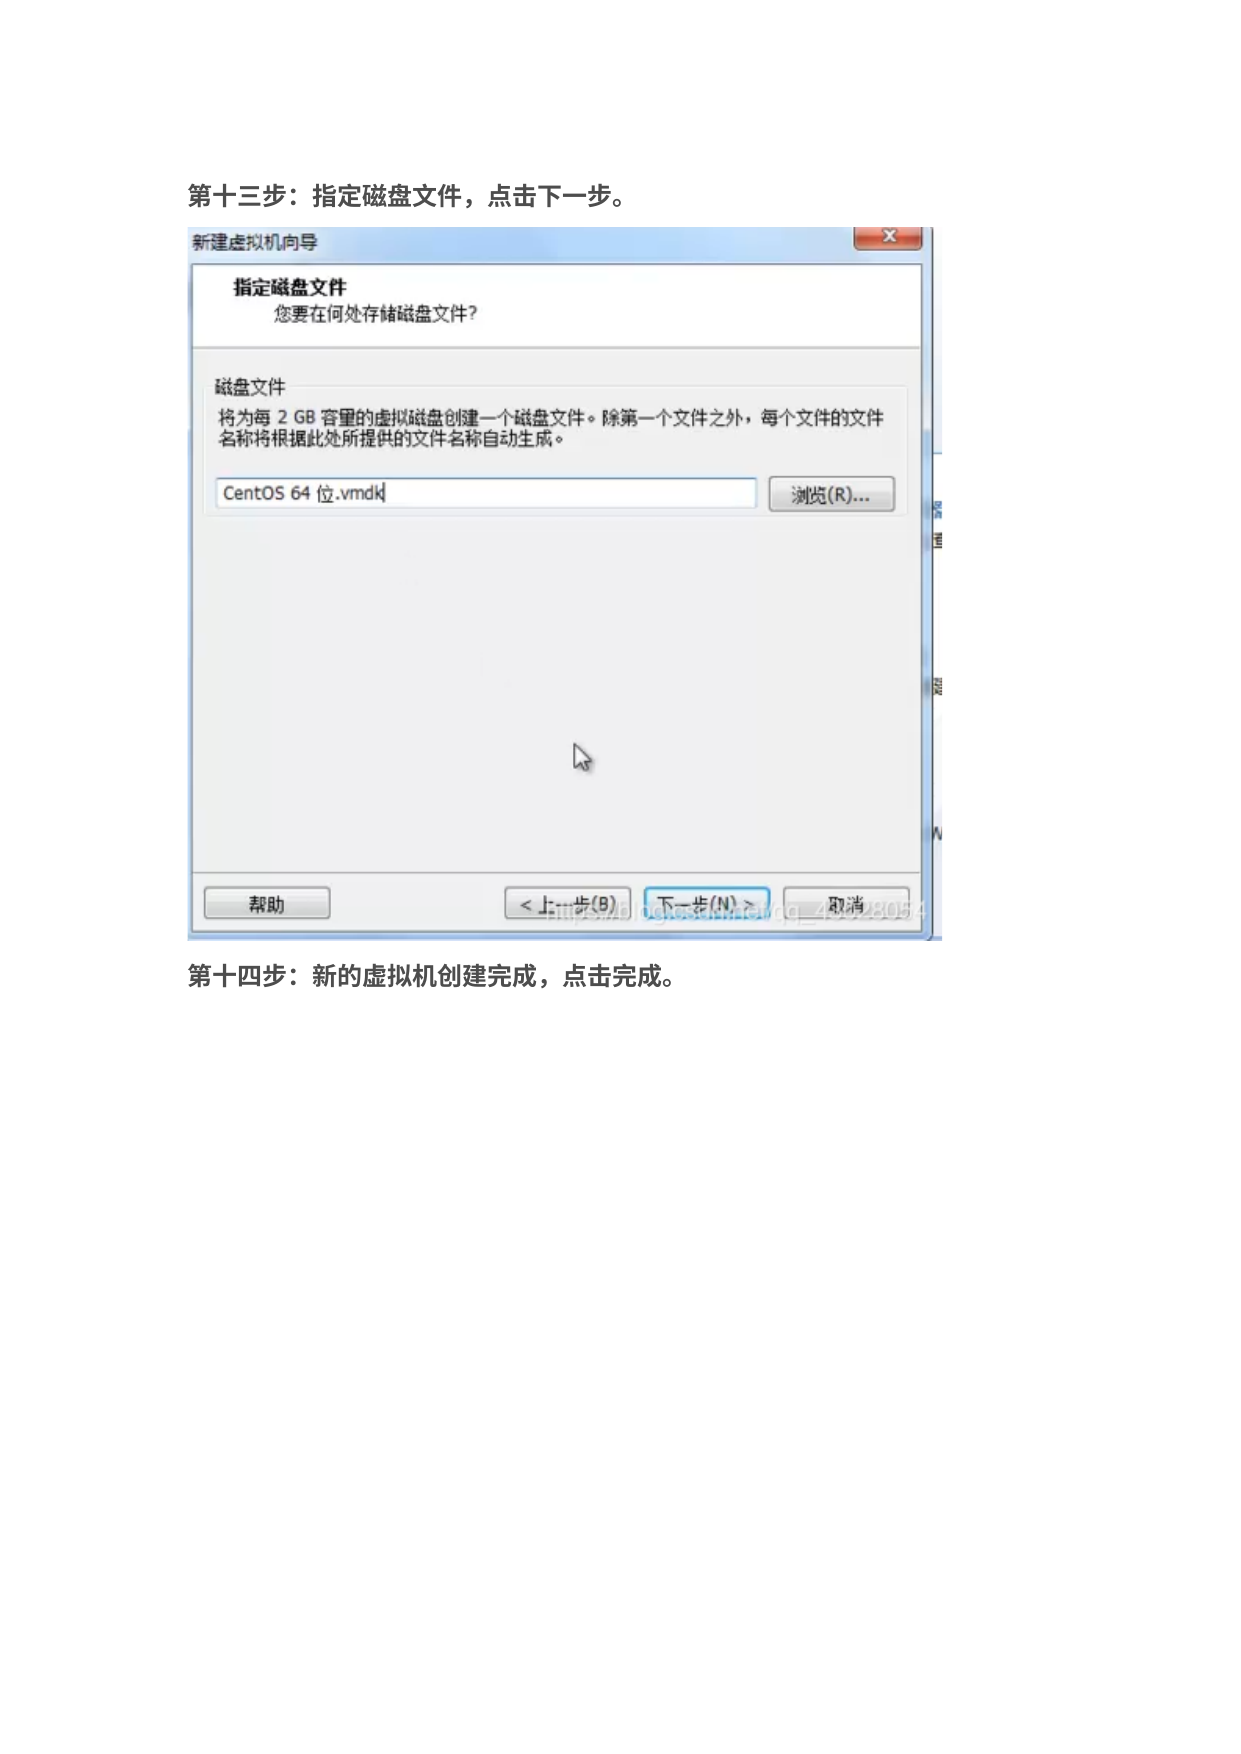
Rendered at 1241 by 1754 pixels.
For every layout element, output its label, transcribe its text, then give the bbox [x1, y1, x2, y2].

picture [187, 227, 943, 941]
